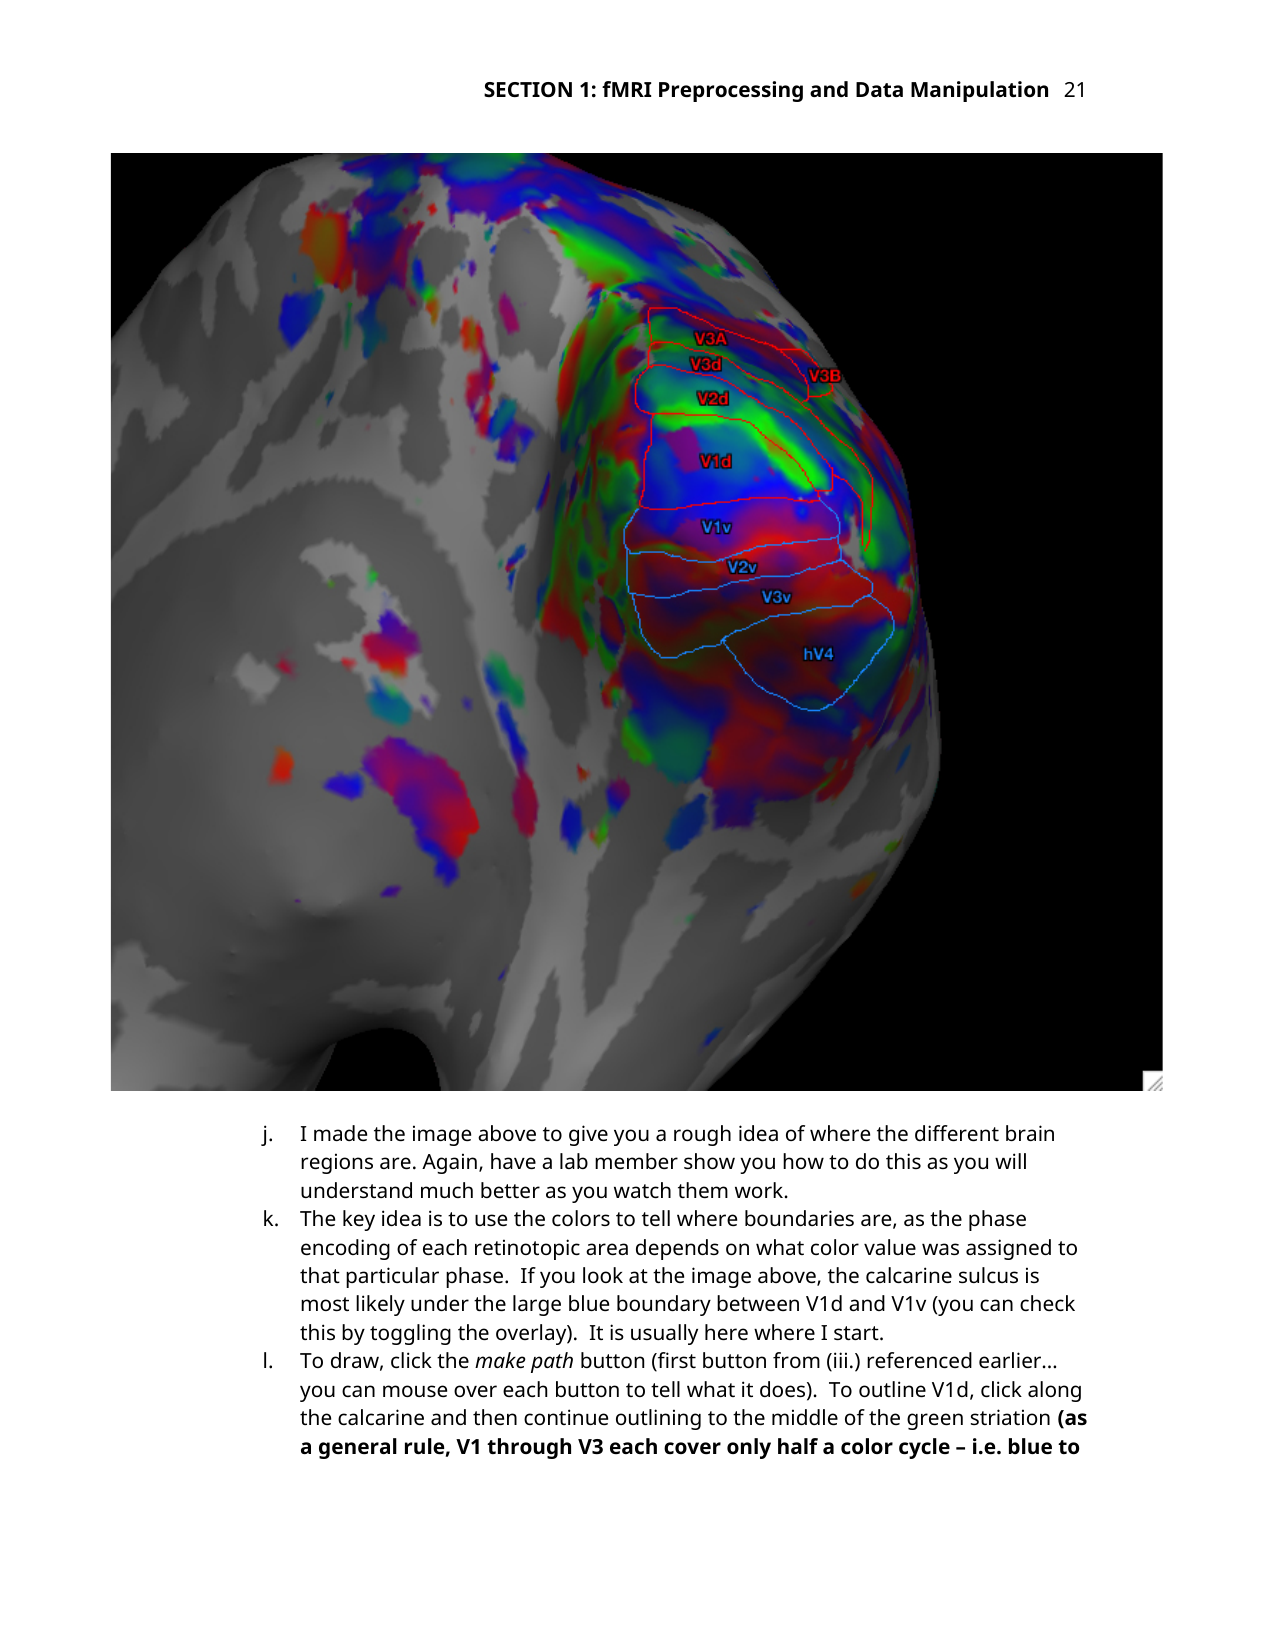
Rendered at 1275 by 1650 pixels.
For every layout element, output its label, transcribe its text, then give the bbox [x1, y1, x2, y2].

list The key idea is to use the colors to tell where boundaries are, as the phase encoding of each retinotopic area depends on what color value was assigned to that particular phase. If you look at the image above, the calcarine sulcus is most likely under the large blue boundary between V1d and V1v (you can check this by toggling the overlay). It is usually here where I start. [262, 1204, 1087, 1346]
list I made the image above to give you a rough idea of where the different brain regions are. Again, have a lab member show you how to do this as you will understand much better as you watch them work. [262, 1119, 1087, 1204]
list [262, 1346, 1087, 1460]
picture [110, 153, 1163, 1091]
